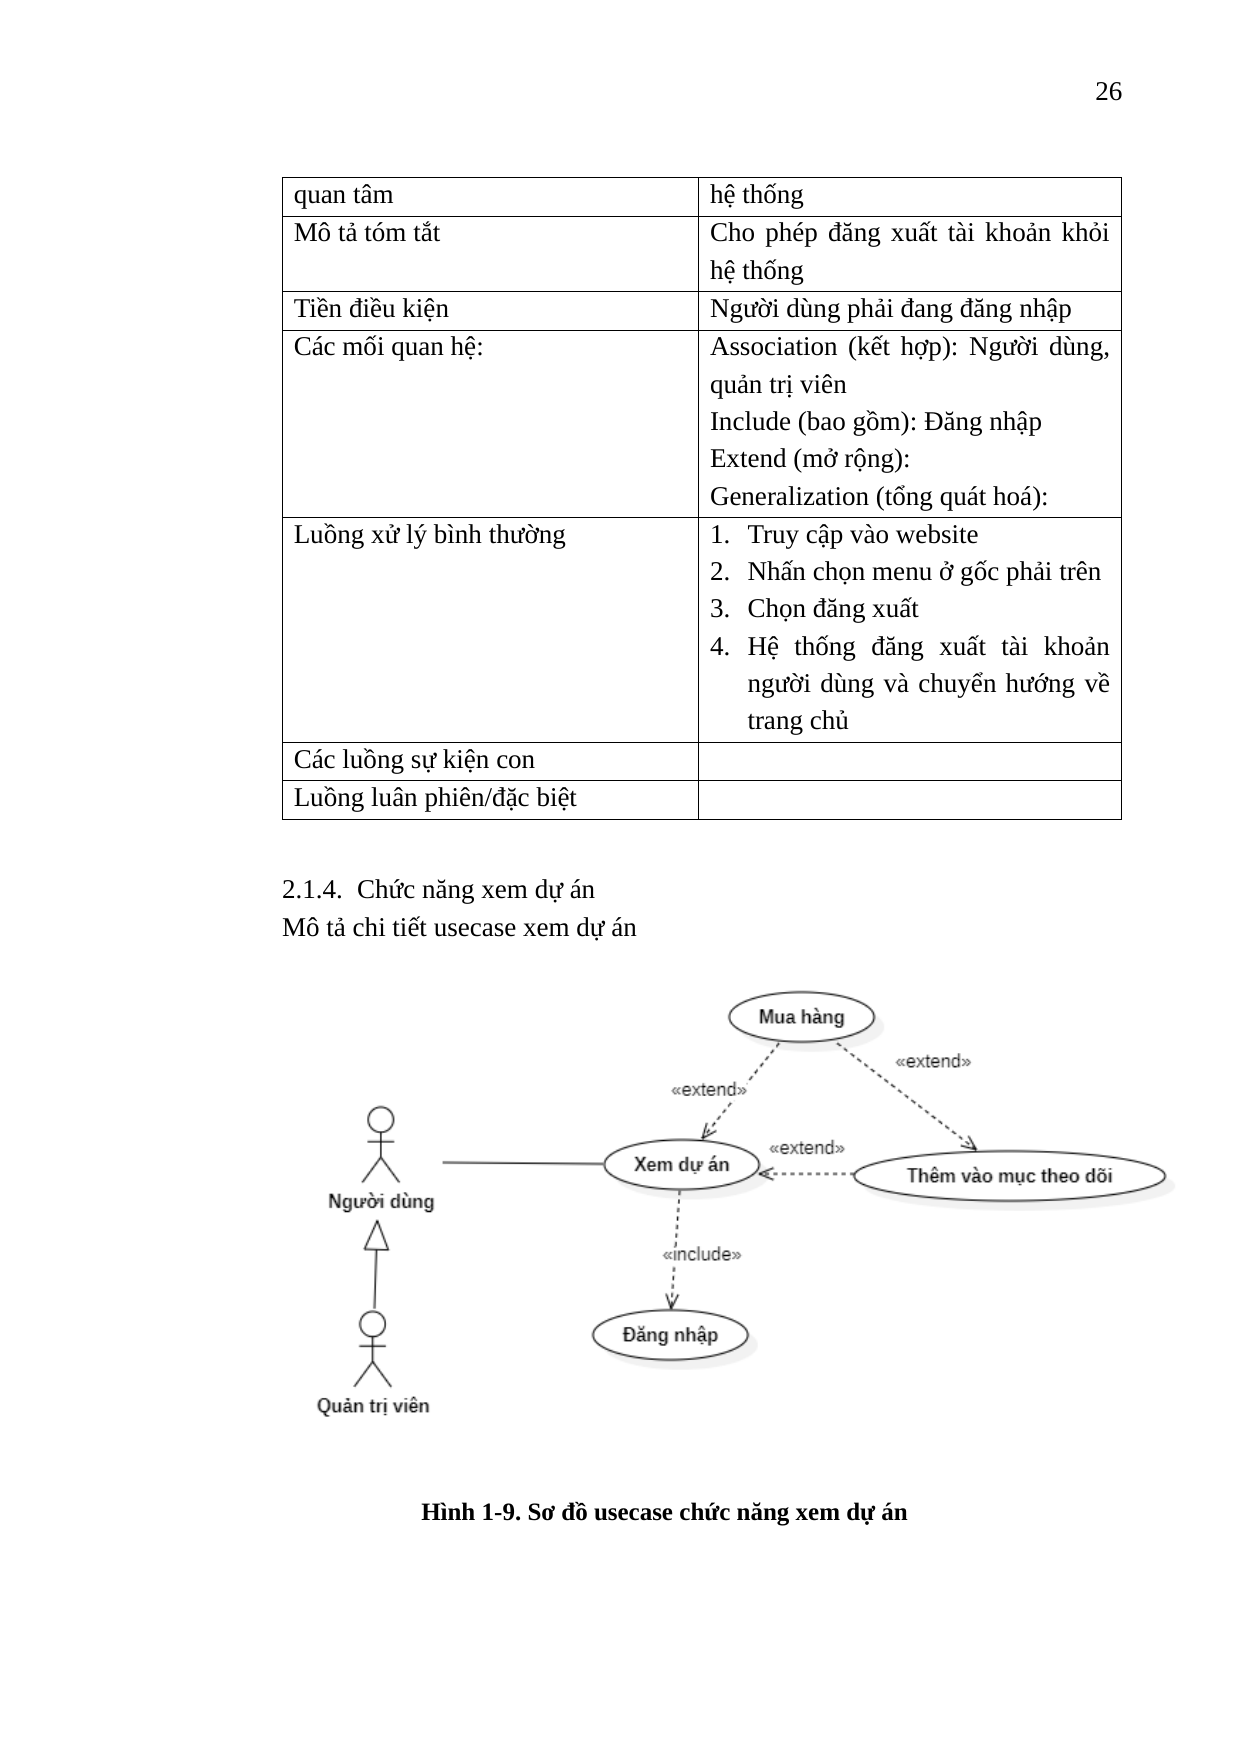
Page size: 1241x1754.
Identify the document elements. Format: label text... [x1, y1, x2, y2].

table_cell Tiền điều kiện [283, 292, 698, 329]
table_cell Các mối quan hệ: [283, 331, 698, 517]
table_cell Luồng xử lý bình thường [283, 518, 698, 742]
subtitle Chức năng xem dự án [282, 873, 1122, 904]
table_cell Association (kết hợp): Người dùng, quản trị viên Include (bao gồm): Đăng nhập Extend (mở rộng): Generalization (tổng quát hoá): [699, 331, 1121, 517]
table_cell Các luồng sự kiện con [283, 743, 698, 780]
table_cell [283, 178, 698, 216]
table_cell Truy cập vào website Nhấn chọn menu ở gốc phải trên Chọn đăng xuất Hệ thống đăng xuất tài khoản người dùng và chuyển hướng về trang chủ [699, 518, 1121, 742]
table_cell Cho phép đăng xuất tài khoản khỏi hệ thống [699, 217, 1121, 291]
table_cell Người dùng phải đang đăng nhập [699, 292, 1121, 329]
text Mô tả chi tiết usecase xem dự án [282, 911, 1122, 942]
table_cell [699, 743, 1121, 780]
picture [281, 964, 1198, 1475]
table_cell Luồng luân phiên/đặc biệt [283, 781, 698, 818]
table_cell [699, 178, 1121, 216]
table_cell Mô tả tóm tắt [283, 217, 698, 291]
table_cell [699, 781, 1121, 818]
